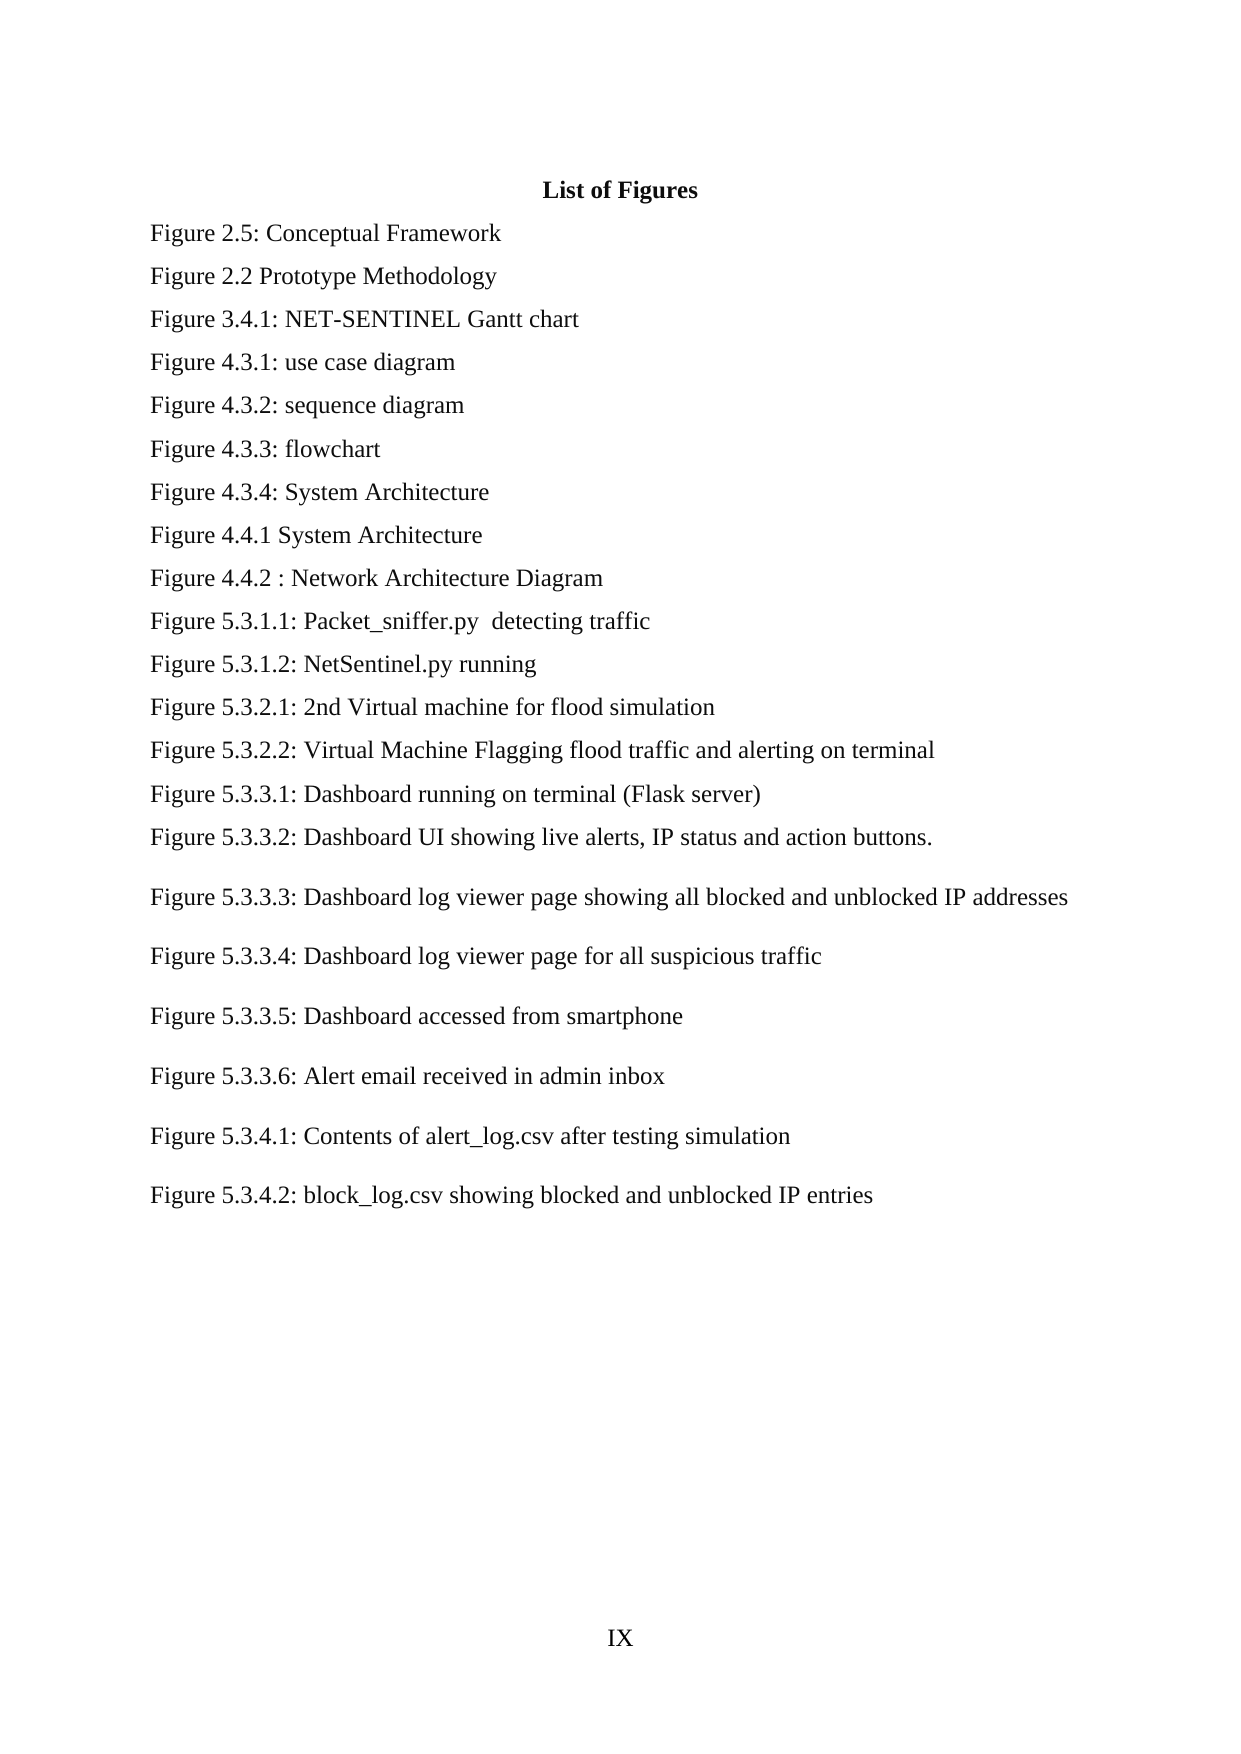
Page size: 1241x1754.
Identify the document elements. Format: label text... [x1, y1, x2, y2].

text List of Figures [150, 175, 1090, 204]
